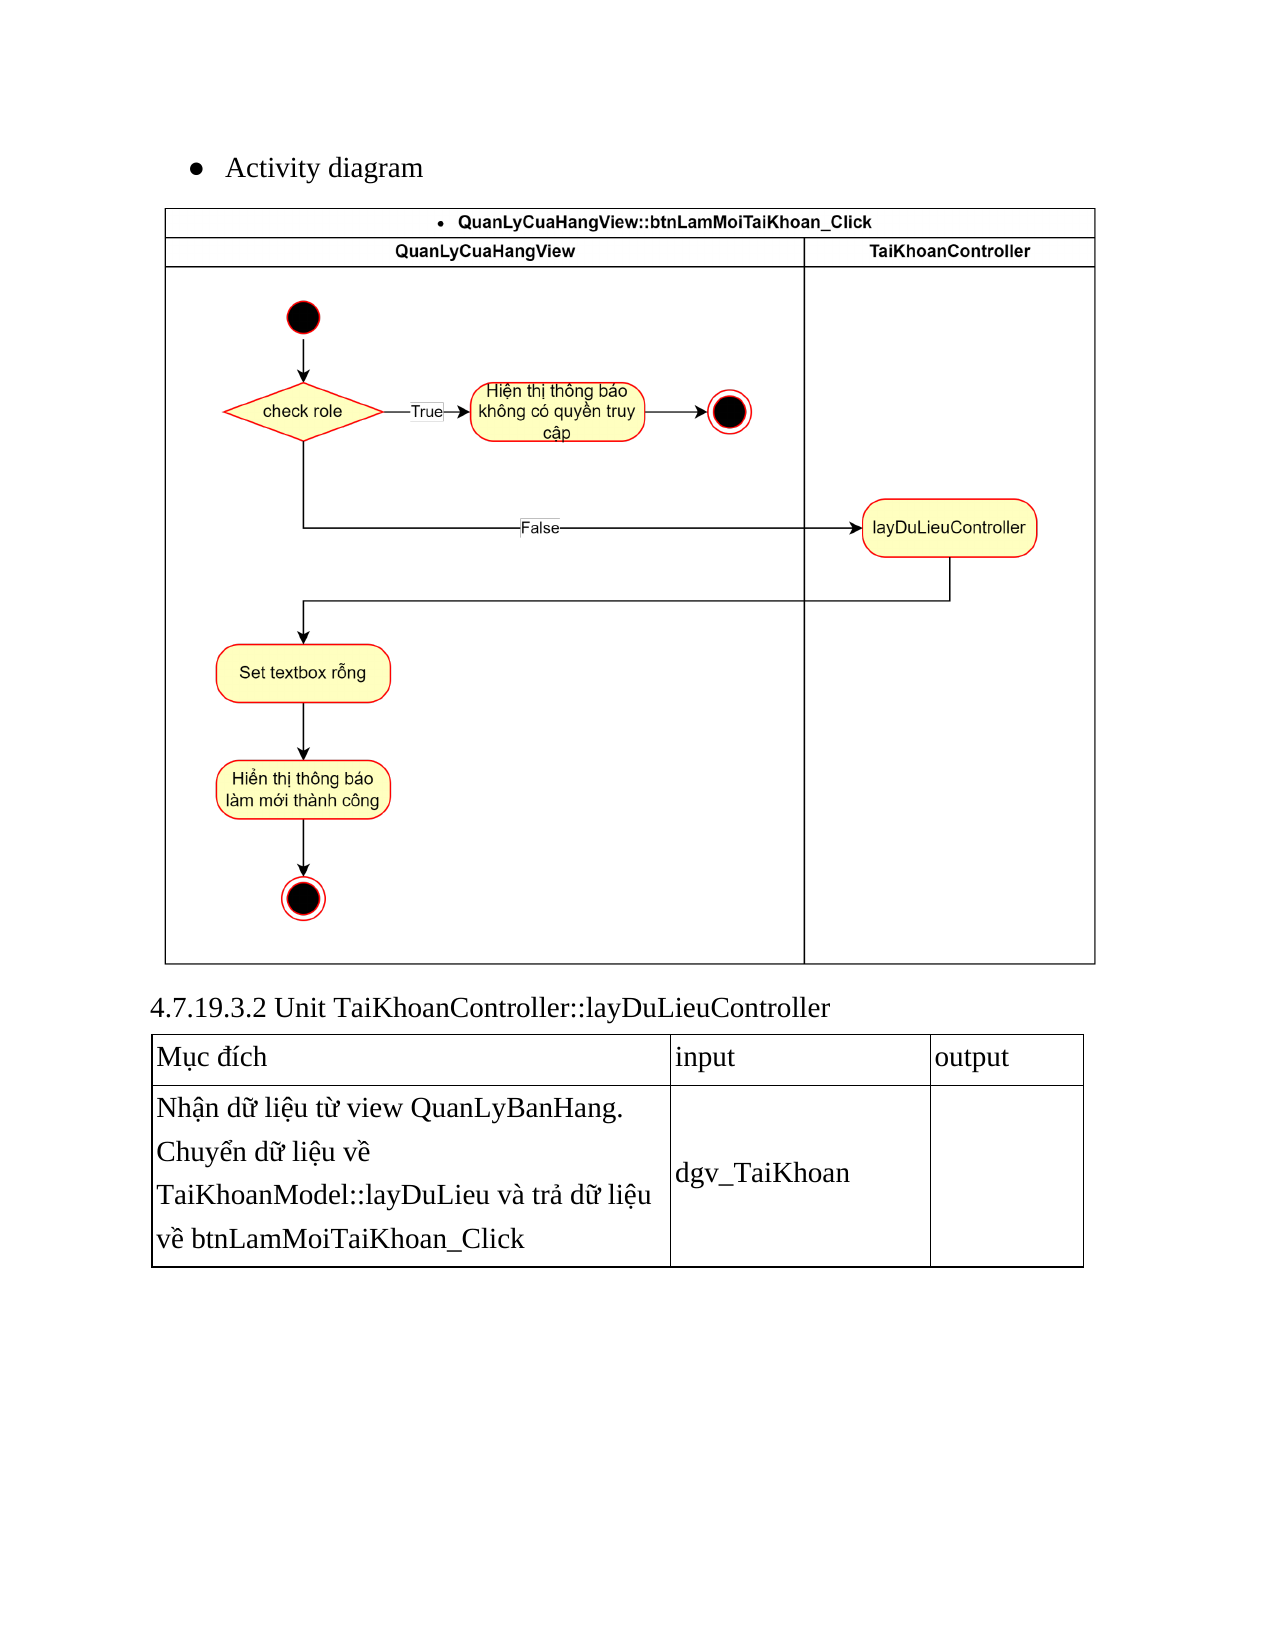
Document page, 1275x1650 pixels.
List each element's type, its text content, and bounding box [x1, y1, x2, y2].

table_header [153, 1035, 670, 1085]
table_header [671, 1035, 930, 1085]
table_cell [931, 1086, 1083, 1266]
picture [150, 193, 1110, 979]
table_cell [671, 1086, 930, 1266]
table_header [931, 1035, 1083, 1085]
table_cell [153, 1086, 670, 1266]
subtitle 4.7.19.3.2 Unit TaiKhoanController::layDuLieuController [150, 990, 1125, 1024]
list Activity diagram [187, 150, 1125, 183]
